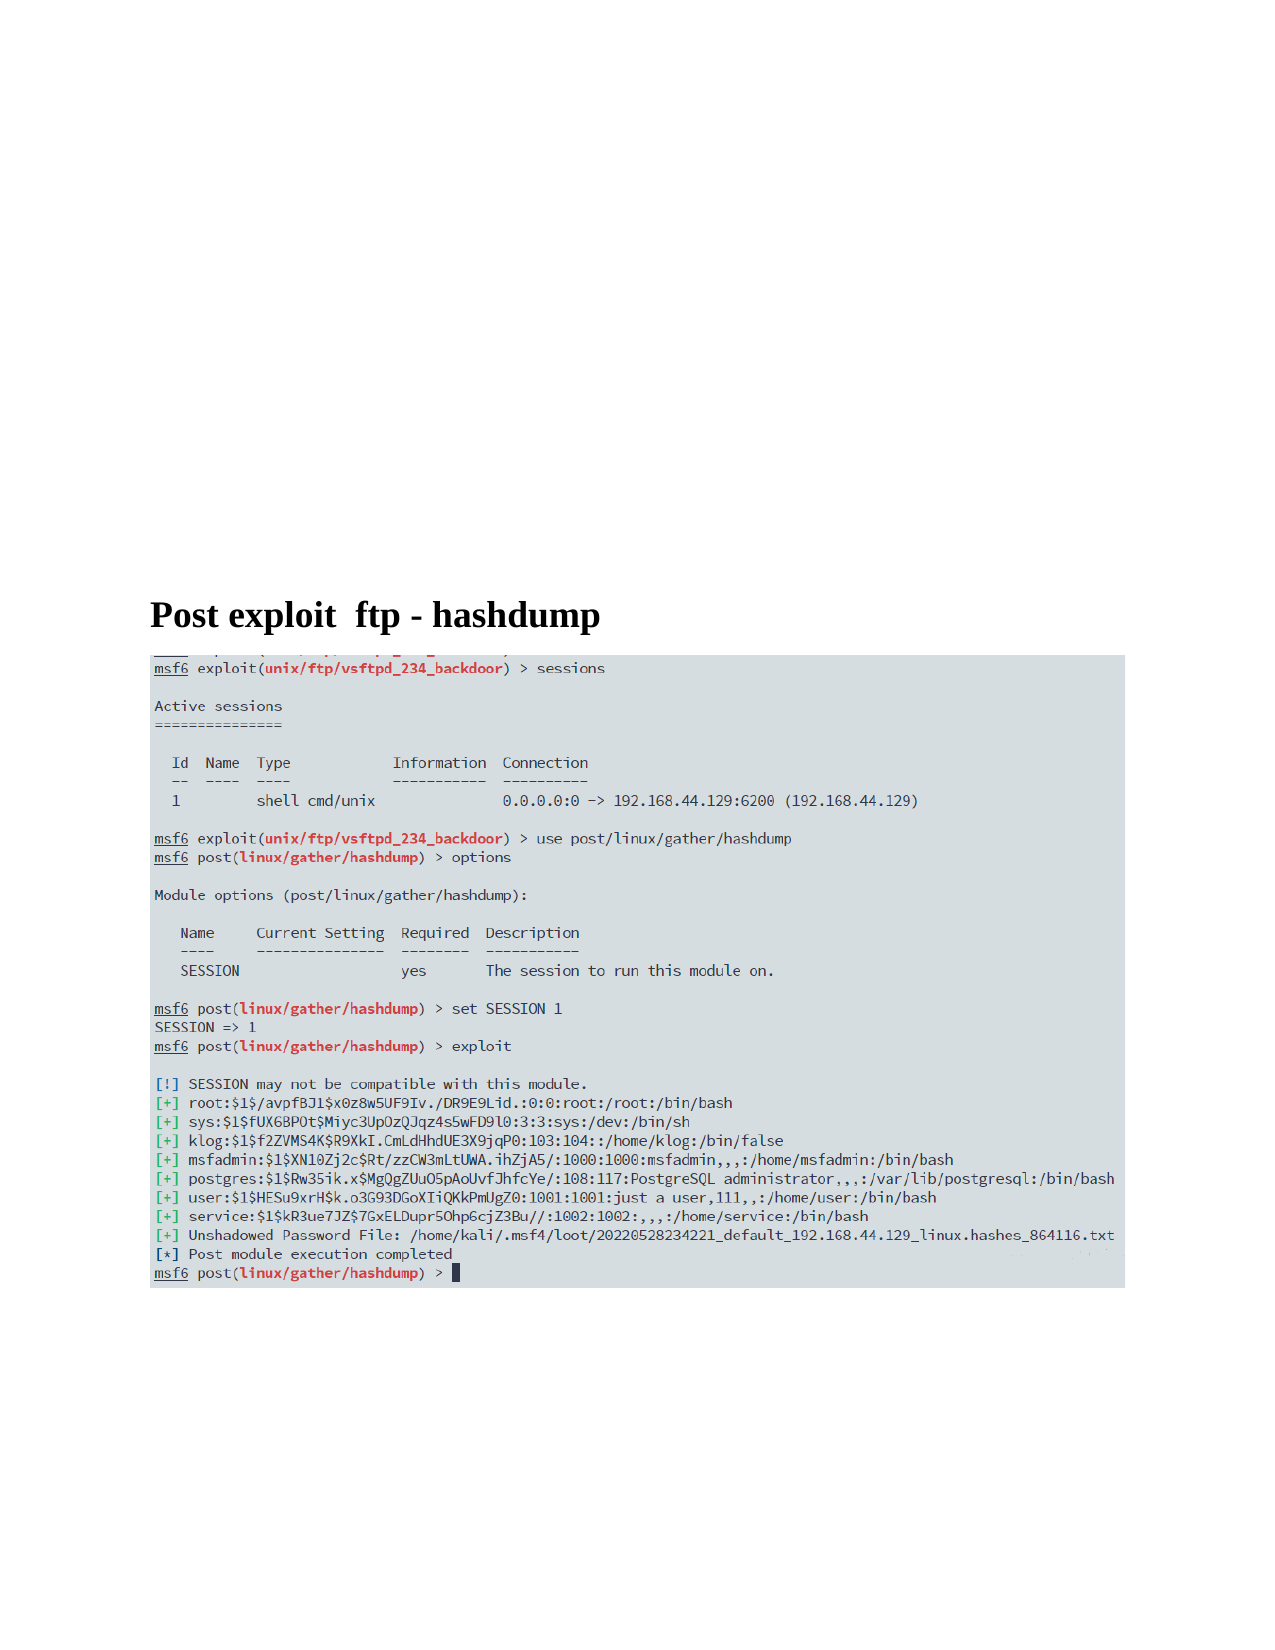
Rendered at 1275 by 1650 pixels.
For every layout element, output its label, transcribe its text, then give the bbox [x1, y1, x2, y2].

picture [150, 655, 1125, 1288]
text Post exploit ftp - hashdump [150, 593, 1125, 636]
